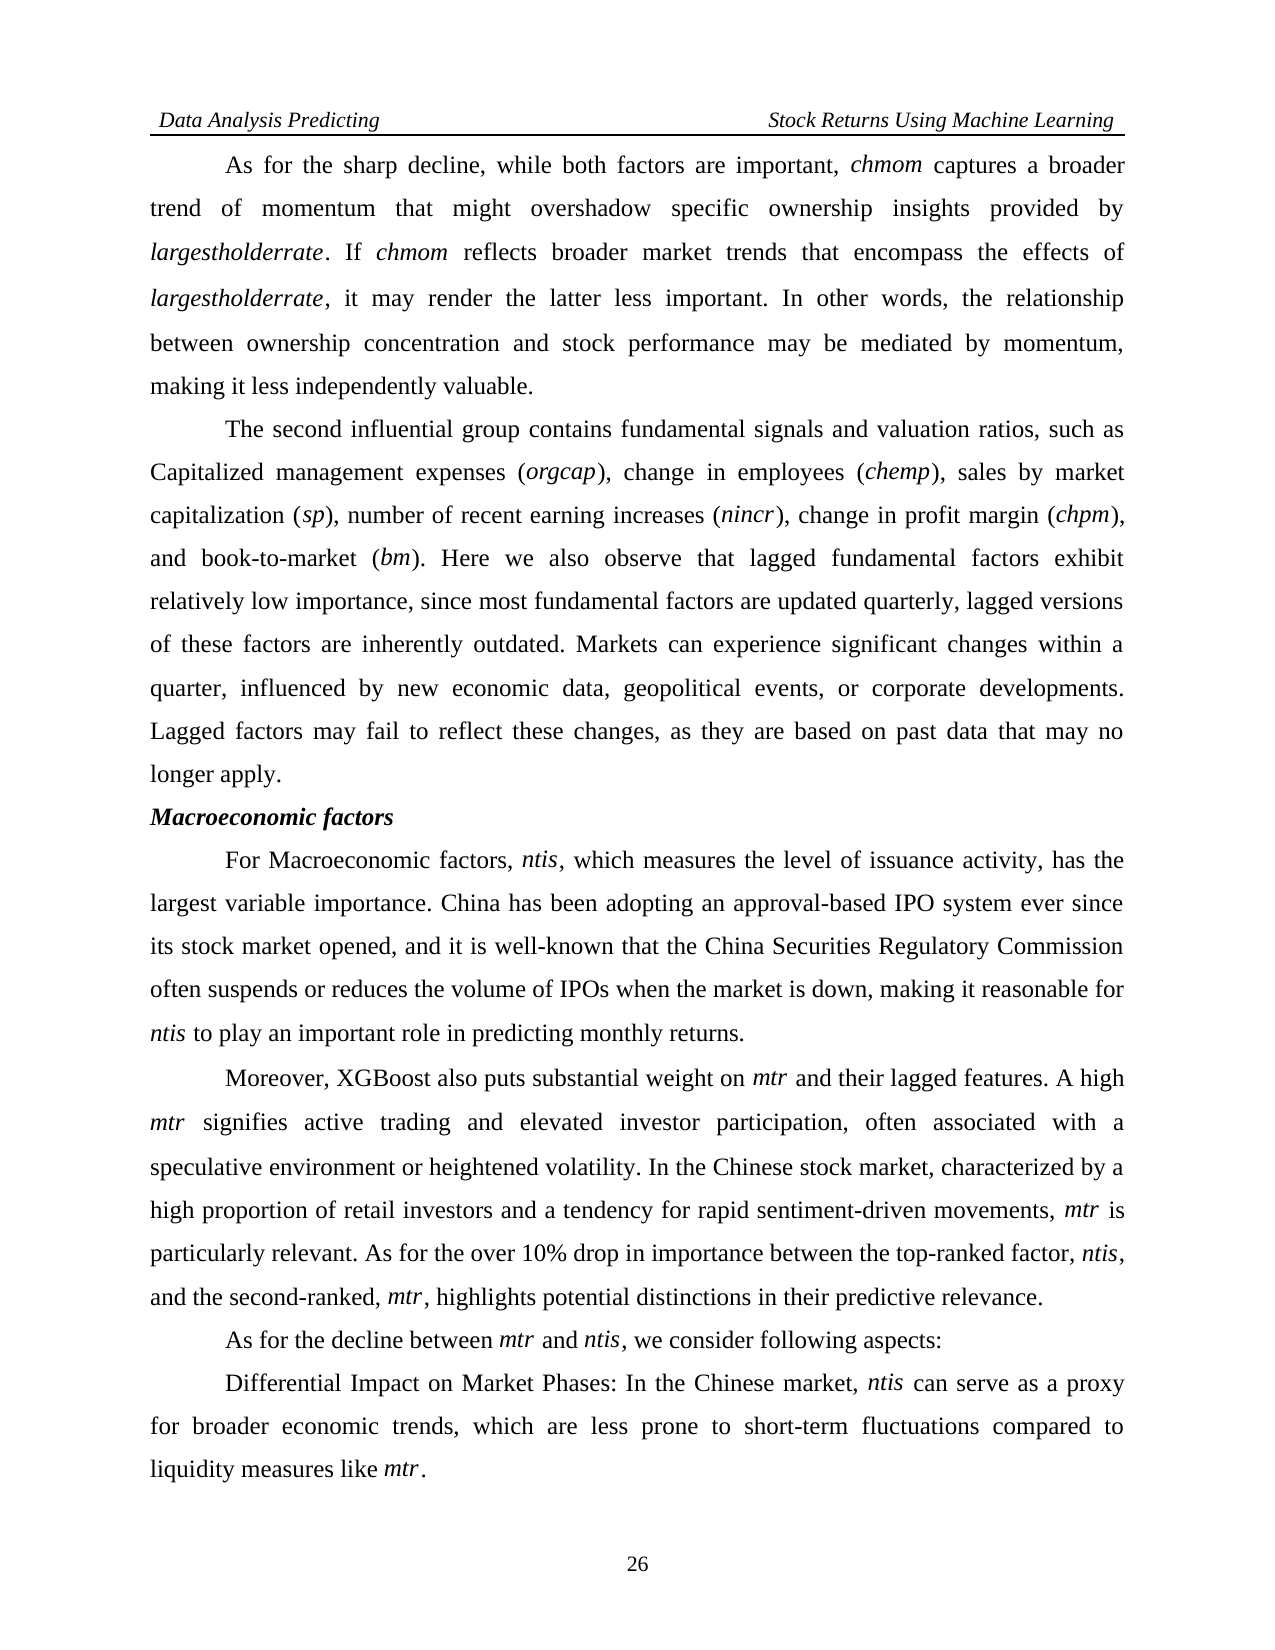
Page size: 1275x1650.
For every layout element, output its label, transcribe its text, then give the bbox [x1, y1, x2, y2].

text The second influential group contains fundamental signals and valuation ratios, such as Capitalized management expenses (), change in employees (), sales by market capitalization (), number of recent earning increases (), change in profit margin (), and book-to-market (). Here we also observe that lagged fundamental factors exhibit relatively low importance, since most fundamental factors are updated quarterly, lagged versions of these factors are inherently outdated. Markets can experience significant changes within a quarter, influenced by new economic data, geopolitical events, or corporate developments. Lagged factors may fail to reflect these changes, as they are based on past data that may no longer apply. [150, 414, 1125, 788]
text As for the decline between and , we consider following aspects: [150, 1325, 1125, 1353]
text Differential Impact on Market Phases: In the Chinese market, can serve as a proxy for broader economic trends, which are less prone to short-term fluctuations compared to liquidity measures like . [150, 1368, 1125, 1483]
text As for the sharp decline, while both factors are important, captures a broader trend of momentum that might overshadow specific ownership insights provided by . If reflects broader market trends that encompass the effects of , it may render the latter less important. In other words, the relationship between ownership concentration and stock performance may be mediated by momentum, making it less independently valuable. [150, 150, 1125, 399]
text Moreover, XGBoost also puts substantial weight on and their lagged features. A high signifies active trading and elevated investor participation, often associated with a speculative environment or heightened volatility. In the Chinese stock market, characterized by a high proportion of retail investors and a tendency for rapid sentiment-driven movements, is particularly relevant. As for the over 10% drop in importance between the top-ranked factor, , and the second-ranked, , highlights potential distinctions in their predictive relevance. [150, 1063, 1125, 1310]
text Macroeconomic factors [150, 802, 1125, 831]
text For Macroeconomic factors, , which measures the level of issuance activity, has the largest variable importance. China has been adopting an approval-based IPO system ever since its stock market opened, and it is well-known that the China Securities Regulatory Commission often suspends or reduces the volume of IPOs when the market is down, making it reasonable for to play an important role in predicting monthly returns. [150, 845, 1125, 1049]
